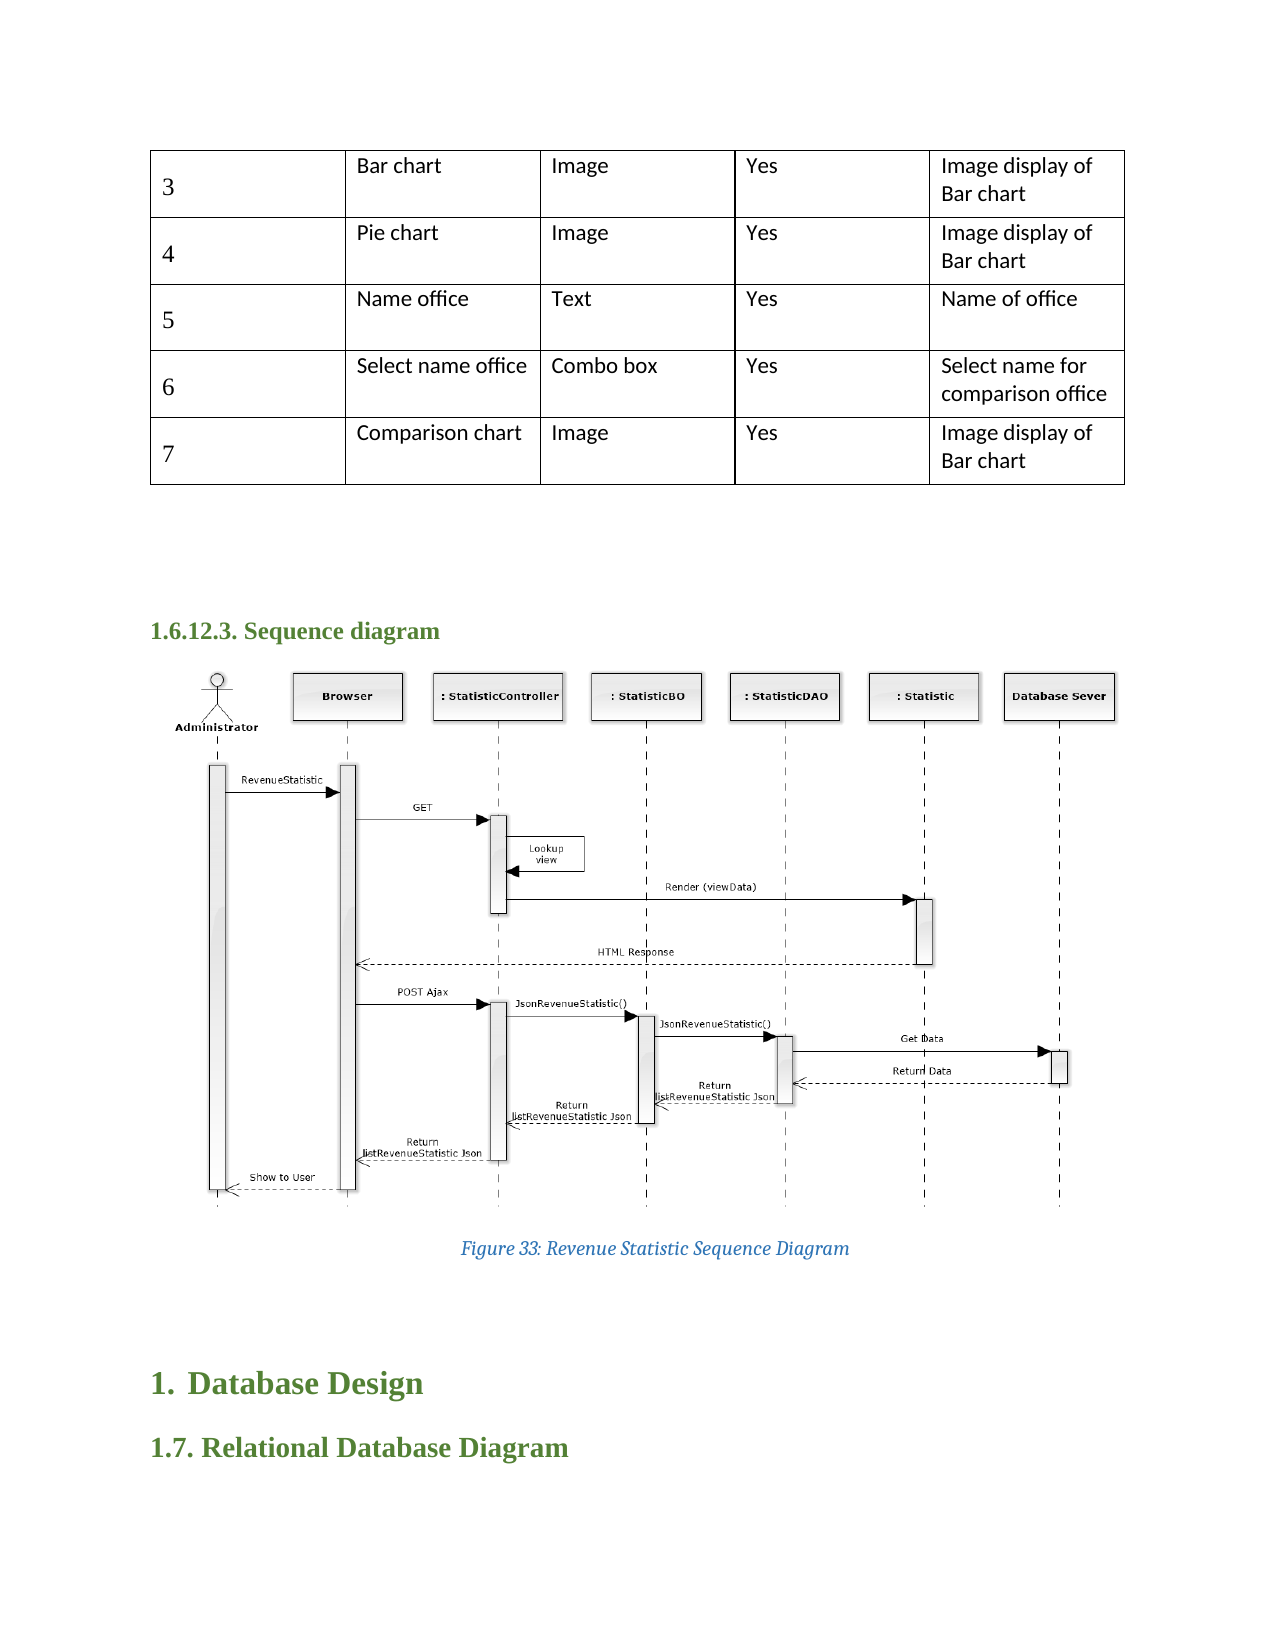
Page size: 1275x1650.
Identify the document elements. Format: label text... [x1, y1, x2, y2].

list Database Design [150, 1363, 1125, 1402]
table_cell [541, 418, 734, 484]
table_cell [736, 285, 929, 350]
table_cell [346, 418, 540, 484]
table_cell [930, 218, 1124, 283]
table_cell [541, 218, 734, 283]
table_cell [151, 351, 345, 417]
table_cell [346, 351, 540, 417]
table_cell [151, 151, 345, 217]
picture [150, 661, 1125, 1218]
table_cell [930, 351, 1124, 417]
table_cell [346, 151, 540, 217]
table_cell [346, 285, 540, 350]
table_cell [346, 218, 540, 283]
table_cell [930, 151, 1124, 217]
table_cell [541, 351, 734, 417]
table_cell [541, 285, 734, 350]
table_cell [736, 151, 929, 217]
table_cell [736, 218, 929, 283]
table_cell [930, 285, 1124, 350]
subtitle Sequence diagram [150, 616, 1125, 645]
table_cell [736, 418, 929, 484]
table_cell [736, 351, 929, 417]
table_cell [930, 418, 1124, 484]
subtitle Relational Database Diagram [150, 1430, 1125, 1464]
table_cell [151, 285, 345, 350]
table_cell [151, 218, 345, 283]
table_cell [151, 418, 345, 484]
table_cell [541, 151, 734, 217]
